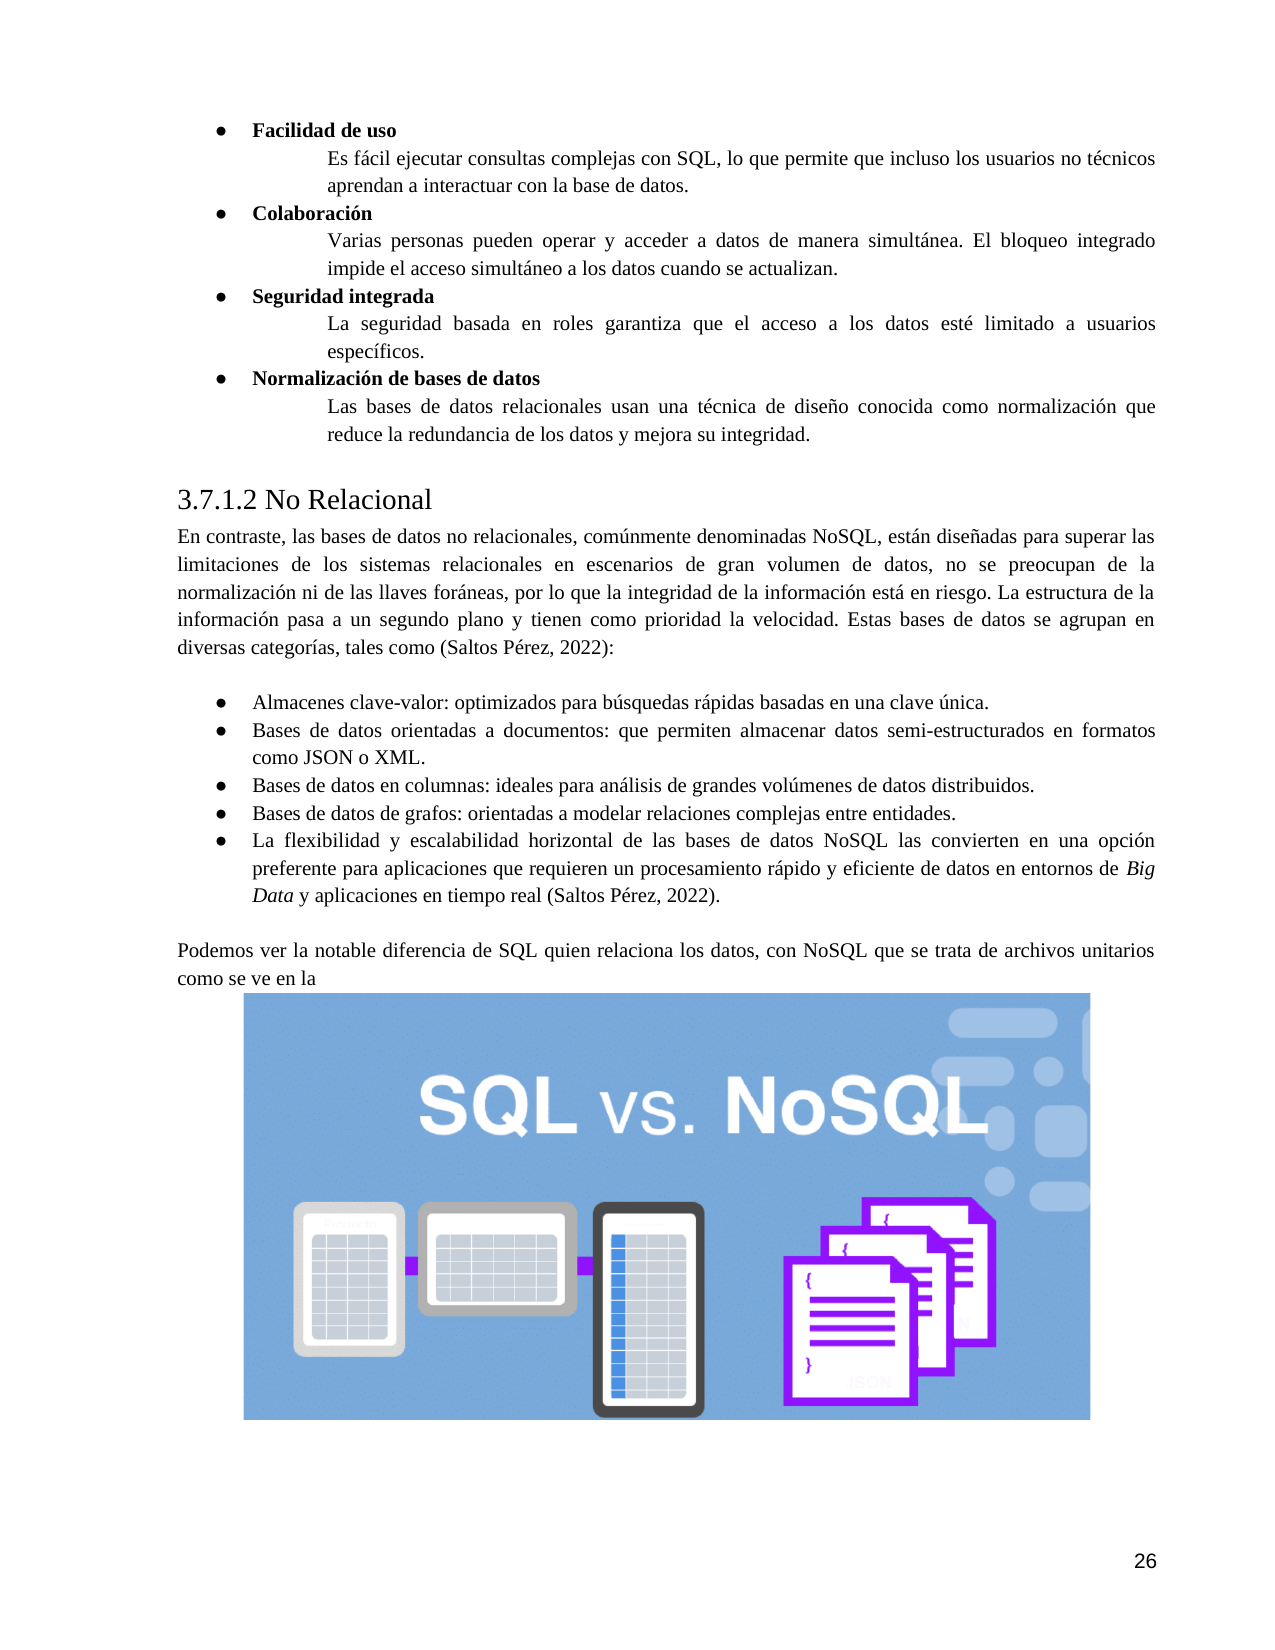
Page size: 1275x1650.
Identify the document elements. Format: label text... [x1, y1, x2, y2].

text Varias personas pueden operar y acceder a datos de manera simultánea. El bloqueo integrado impide el acceso simultáneo a los datos cuando se actualizan. [327, 228, 1157, 280]
picture [243, 993, 1091, 1420]
list Facilidad de uso [214, 118, 1157, 142]
text Podemos ver la notable diferencia de SQL quien relaciona los datos, con NoSQL que se trata de archivos unitarios como se ve en la [177, 938, 1157, 990]
list La flexibilidad y escalabilidad horizontal de las bases de datos NoSQL las convierten en una opción preferente para aplicaciones que requieren un procesamiento rápido y eficiente de datos en entornos de Big Data y aplicaciones en tiempo real (Saltos Pérez, 2022). [214, 828, 1157, 907]
text Las bases de datos relacionales usan una técnica de diseño conocida como normalización que reduce la redundancia de los datos y mejora su integridad. [327, 394, 1157, 446]
subtitle 3.7.1.2 No Relacional [177, 482, 1157, 516]
list Bases de datos en columnas: ideales para análisis de grandes volúmenes de datos distribuidos. [214, 773, 1157, 797]
list Normalización de bases de datos [214, 366, 1157, 390]
list Almacenes clave-valor: optimizados para búsquedas rápidas basadas en una clave única. [214, 690, 1157, 714]
list Colaboración [214, 201, 1157, 225]
list Bases de datos orientadas a documentos: que permiten almacenar datos semi-estructurados en formatos como JSON o XML. [214, 718, 1157, 769]
text En contraste, las bases de datos no relacionales, comúnmente denominadas NoSQL, están diseñadas para superar las limitaciones de los sistemas relacionales en escenarios de gran volumen de datos, no se preocupan de la normalización ni de las llaves foráneas, por lo que la integridad de la información está en riesgo. La estructura de la información pasa a un segundo plano y tienen como prioridad la velocidad. Estas bases de datos se agrupan en diversas categorías, tales como (Saltos Pérez, 2022): [177, 524, 1157, 659]
text La seguridad basada en roles garantiza que el acceso a los datos esté limitado a usuarios específicos. [327, 311, 1157, 363]
text Es fácil ejecutar consultas complejas con SQL, lo que permite que incluso los usuarios no técnicos aprendan a interactuar con la base de datos. [327, 146, 1157, 197]
list Seguridad integrada [214, 283, 1157, 308]
list Bases de datos de grafos: orientadas a modelar relaciones complejas entre entidades. [214, 800, 1157, 824]
